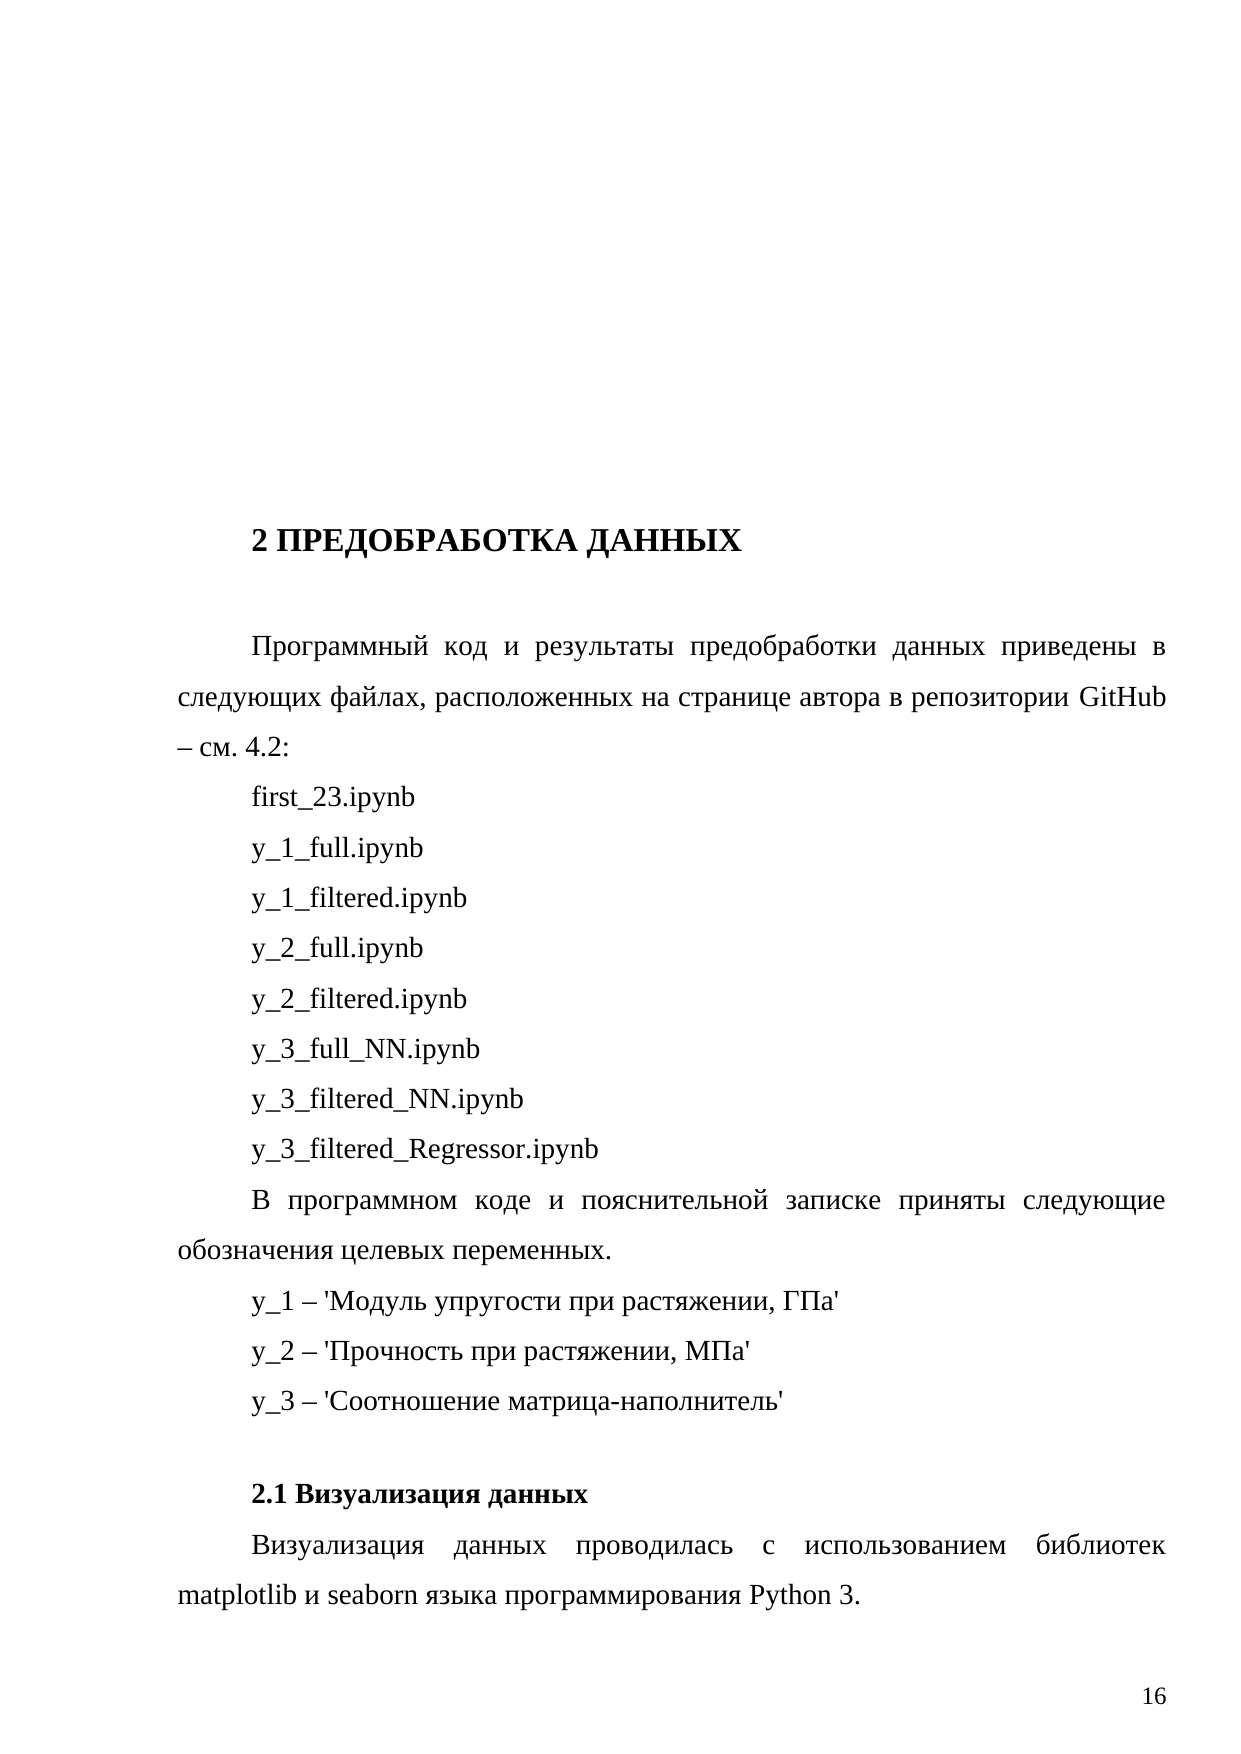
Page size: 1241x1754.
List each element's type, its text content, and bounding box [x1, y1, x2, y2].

text y_2_filtered.ipynb [177, 981, 1166, 1014]
text y_2 – 'Прочность при растяжении, МПа' [177, 1333, 1166, 1366]
text В программном коде и пояснительной записке приняты следующие обозначения целевых переменных. [177, 1182, 1166, 1266]
text y_1_filtered.ipynb [177, 880, 1166, 914]
text y_3 – 'Соотношение матрица-наполнитель' [177, 1383, 1166, 1417]
text y_2_full.ipynb [177, 930, 1166, 964]
text y_1 – 'Модуль упругости при растяжении, ГПа' [177, 1283, 1166, 1316]
text Программный код и результаты предобработки данных приведены в следующих файлах, расположенных на странице автора в репозитории GitHub – см. 4.2: [177, 628, 1166, 763]
text y_3_full_NN.ipynb [177, 1031, 1166, 1064]
text 2.1 Визуализация данных [177, 1477, 1166, 1510]
text y_3_filtered_NN.ipynb [177, 1081, 1166, 1115]
text Визуализация данных проводилась с использованием библиотек matplotlib и seaborn языка программирования Python 3. [177, 1527, 1166, 1611]
text 2 ПРЕДОБРАБОТКА ДАННЫХ [177, 521, 1166, 559]
text y_3_filtered_Regressor.ipynb [177, 1132, 1166, 1165]
text y_1_full.ipynb [177, 830, 1166, 863]
text first_23.ipynb [177, 779, 1166, 813]
